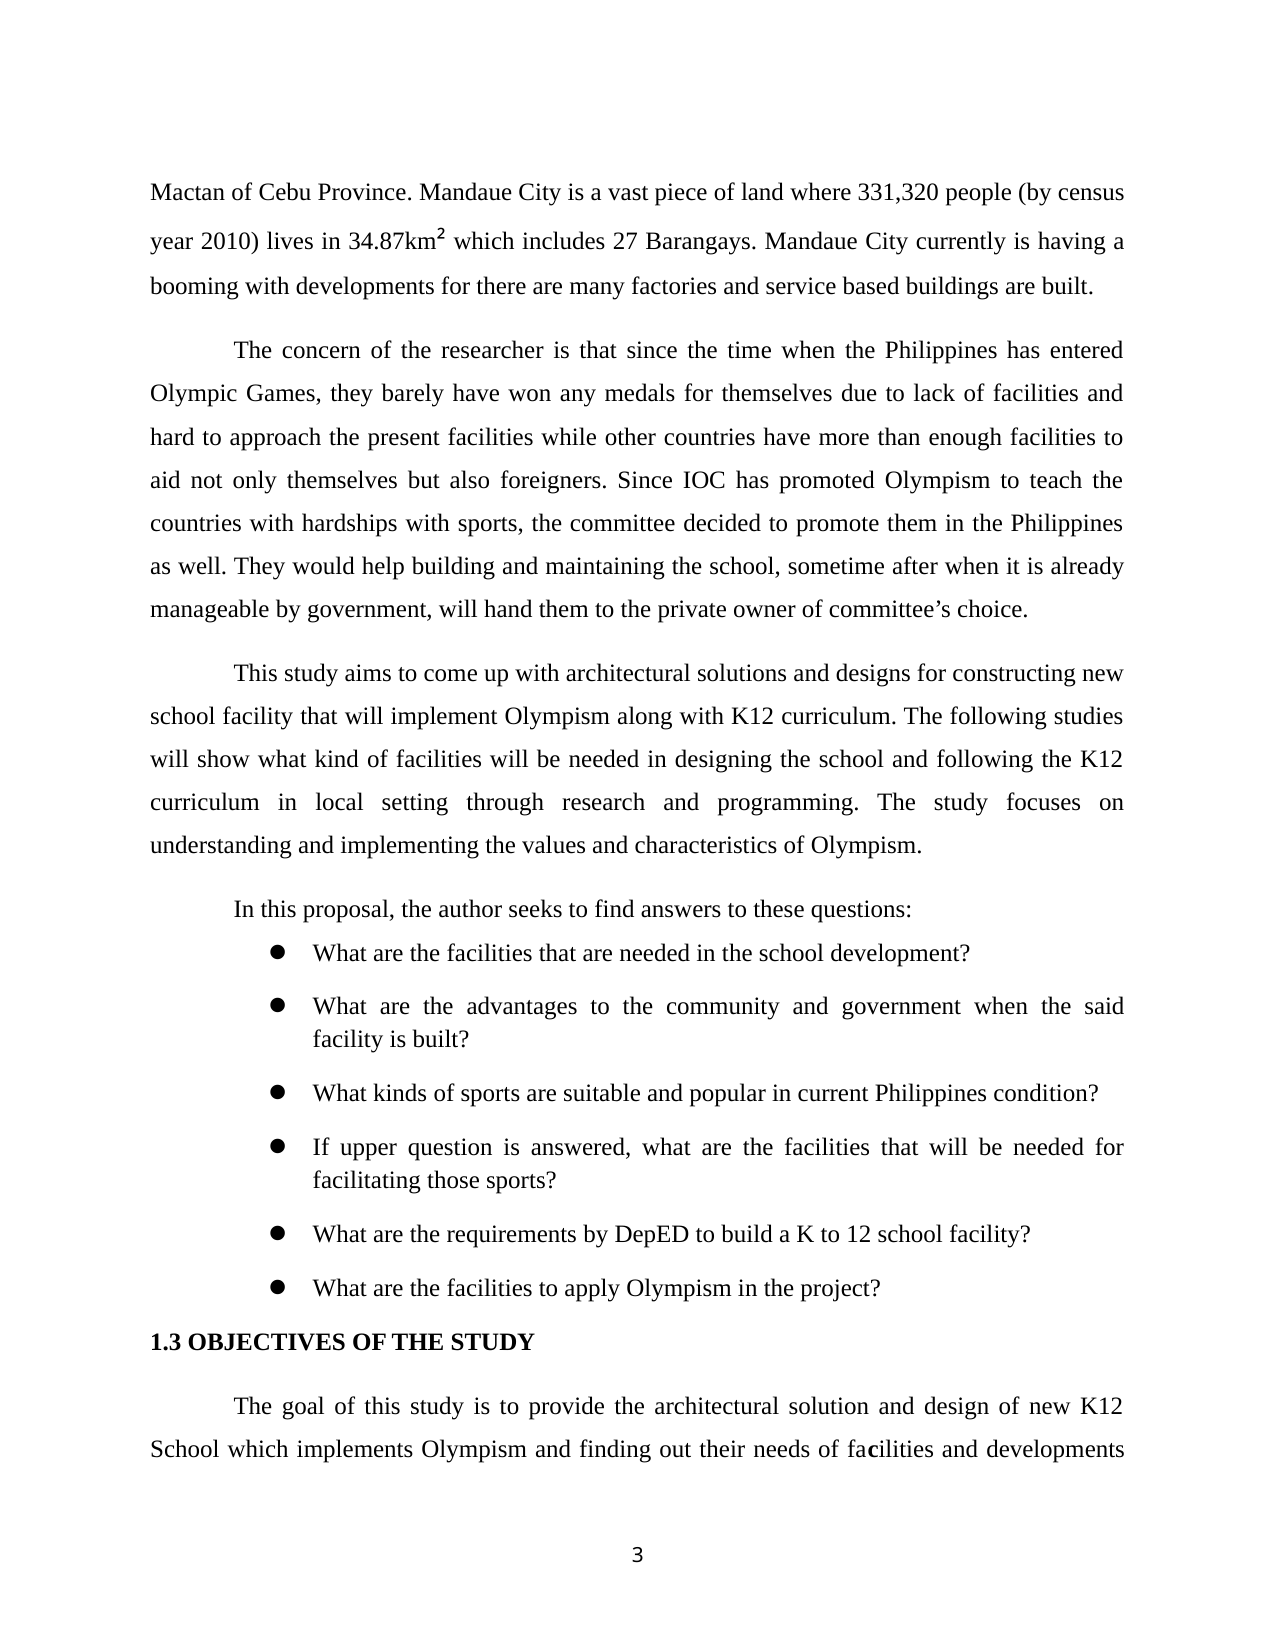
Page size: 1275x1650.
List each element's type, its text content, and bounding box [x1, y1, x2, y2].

list What are the facilities to apply Olympism in the project? [268, 1273, 1125, 1302]
text The concern of the researcher is that since the time when the Philippines has entered Olympic Games, they barely have won any medals for themselves due to lack of facilities and hard to approach the present facilities while other countries have more than enough facilities to aid not only themselves but also foreigners. Since IOC has promoted Olympism to teach the countries with hardships with sports, the committee decided to promote them in the Philippines as well. They would help building and maintaining the school, sometime after when it is already manageable by government, will hand them to the private owner of committee’s choice. [150, 335, 1125, 623]
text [150, 1391, 1125, 1463]
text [150, 177, 1125, 300]
text This study aims to come up with architectural solutions and designs for constructing new school facility that will implement Olympism along with K12 curriculum. The following studies will show what kind of facilities will be needed in designing the school and following the K12 curriculum in local setting through research and programming. The study focuses on understanding and implementing the values and characteristics of Olympism. [150, 658, 1125, 859]
text In this proposal, the author seeks to find answers to these questions: [150, 894, 1125, 923]
text 1.3 OBJECTIVES OF THE STUDY [150, 1327, 1125, 1356]
list If upper question is answered, what are the facilities that will be needed for facilitating those sports? [268, 1132, 1125, 1194]
list What are the facilities that are needed in the school development? [268, 938, 1125, 966]
list What are the advantages to the community and government when the said facility is built? [268, 991, 1125, 1053]
list What kinds of sports are suitable and popular in current Philippines condition? [268, 1078, 1125, 1107]
list What are the requirements by DepED to build a K to 12 school facility? [268, 1219, 1125, 1248]
